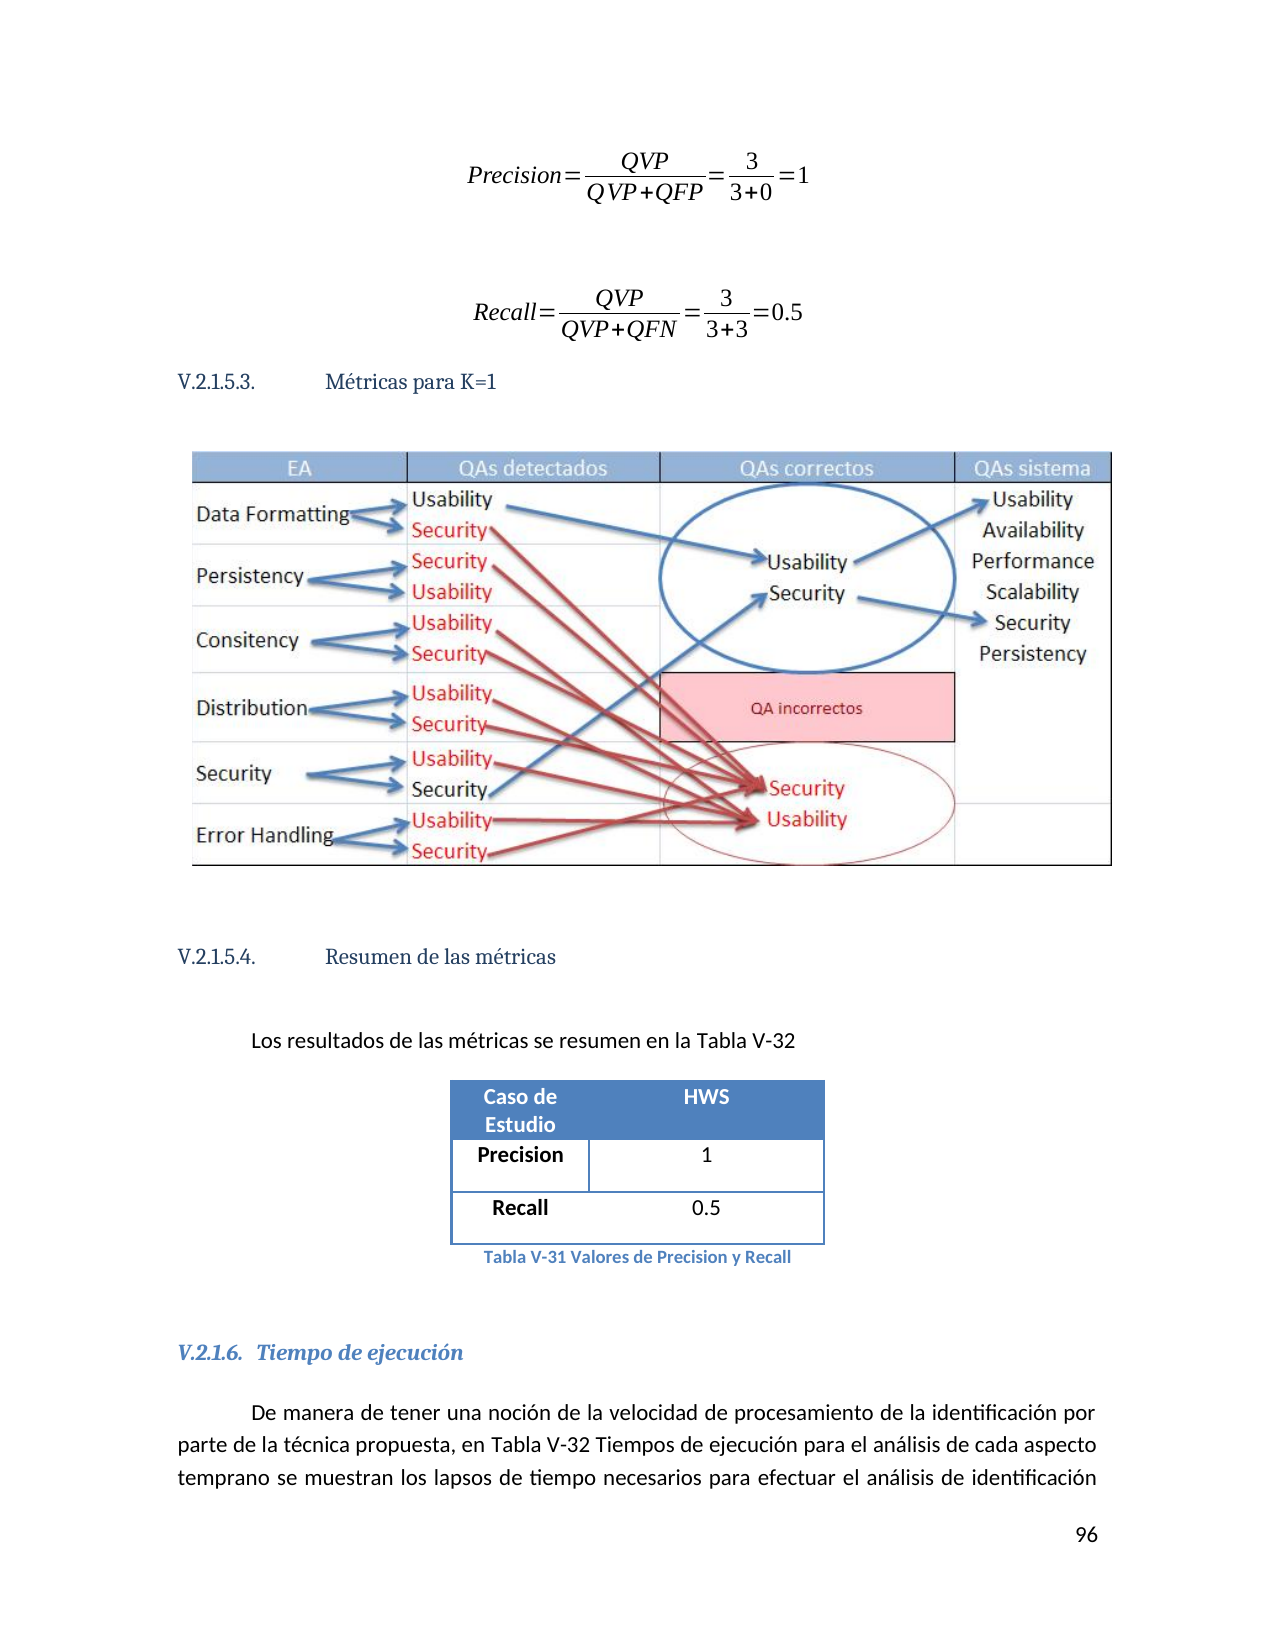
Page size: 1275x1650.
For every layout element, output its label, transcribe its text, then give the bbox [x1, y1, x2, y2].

table_cell Precision [453, 1140, 588, 1191]
table_cell 1 [590, 1140, 823, 1191]
subtitle Resumen de las métricas [177, 943, 1098, 970]
table_cell 0.5 [589, 1193, 823, 1243]
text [177, 1398, 1098, 1491]
picture [192, 451, 1112, 866]
table_header HWS [589, 1082, 823, 1138]
subtitle Métricas para K=1 [177, 368, 1098, 395]
table_cell Recall [453, 1193, 589, 1243]
subtitle Tiempo de ejecución [177, 1340, 1098, 1366]
table_header Caso de Estudio [453, 1082, 589, 1138]
